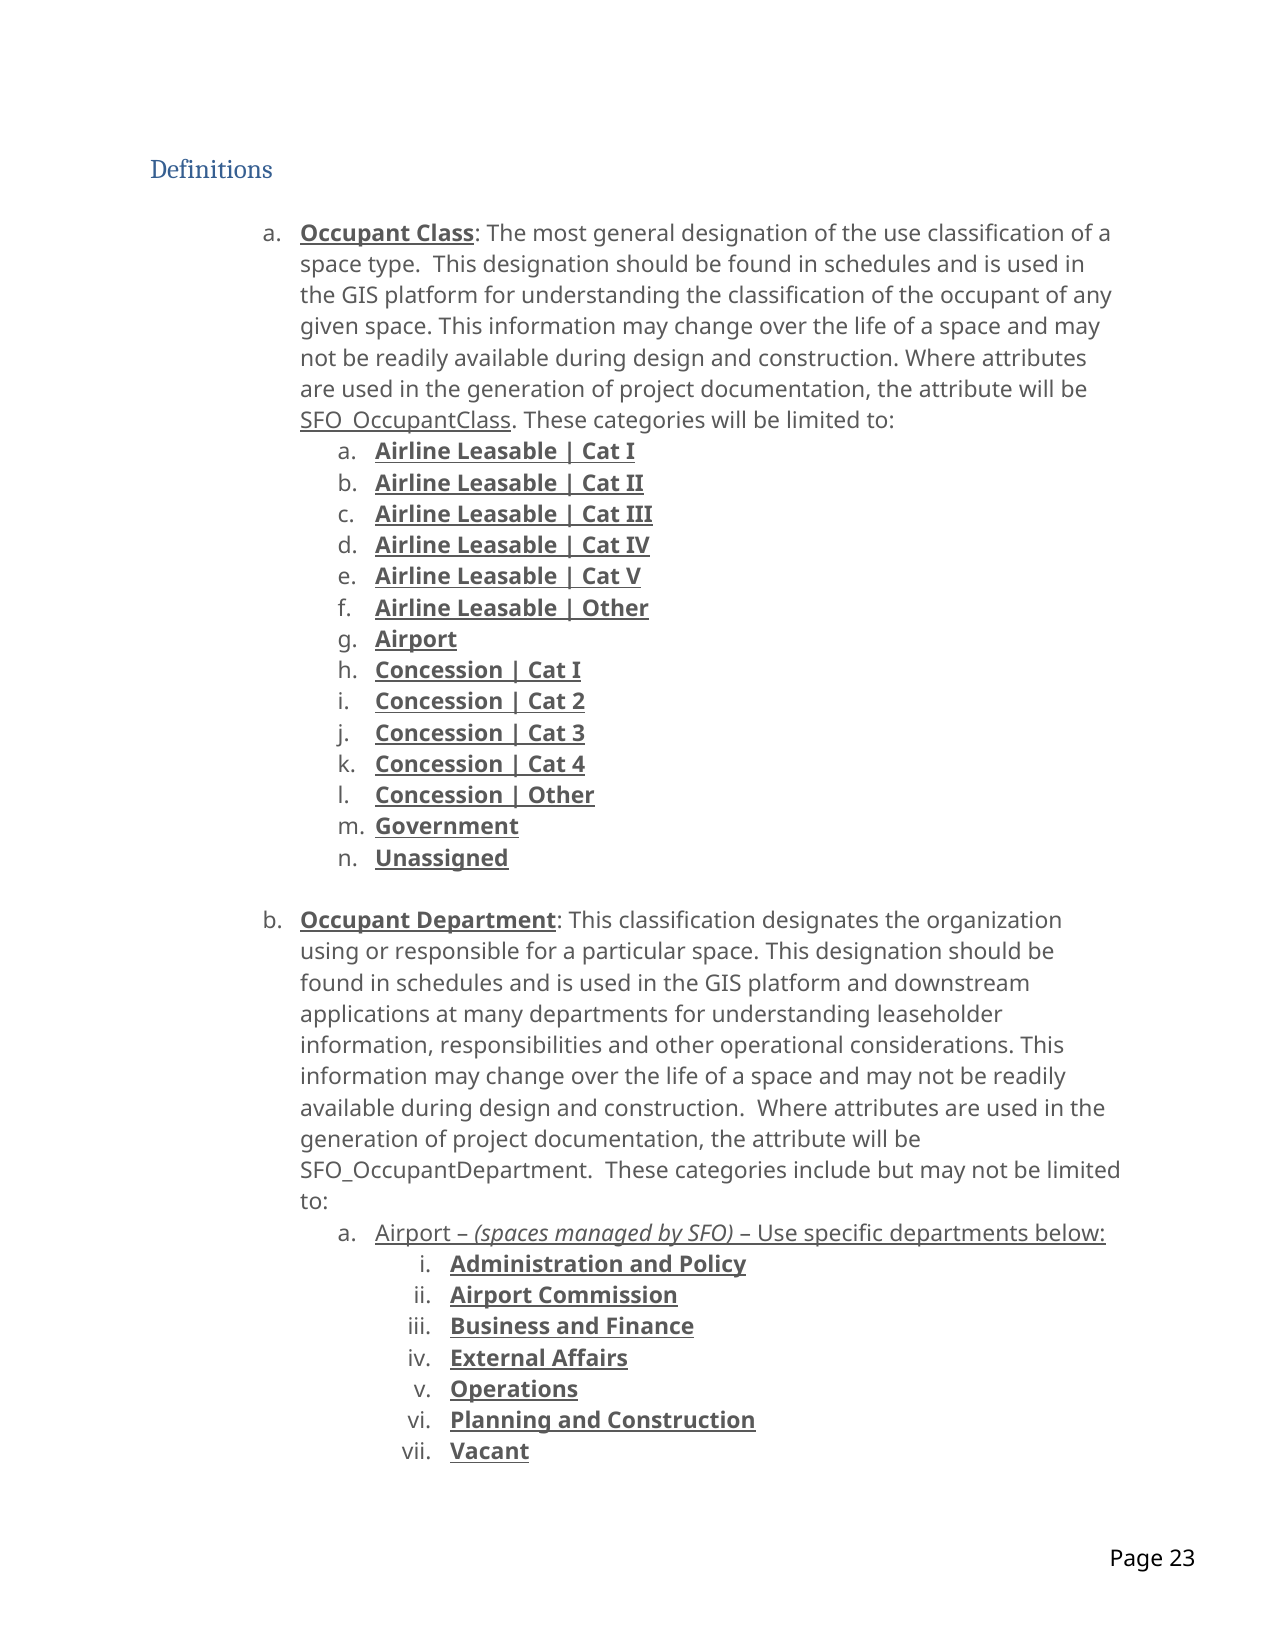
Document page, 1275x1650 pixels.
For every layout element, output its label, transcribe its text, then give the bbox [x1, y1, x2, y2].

list Administration and Policy [431, 1248, 1125, 1279]
list Airline Leasable | Cat III [337, 498, 1125, 529]
list Airline Leasable | Cat V [337, 560, 1125, 592]
list Planning and Construction [431, 1404, 1125, 1435]
list Airline Leasable | Cat I [337, 435, 1125, 467]
list Concession | Cat 4 [337, 748, 1125, 779]
list Concession | Cat 3 [337, 717, 1125, 748]
list Airport [337, 623, 1125, 654]
list Business and Finance [431, 1310, 1125, 1342]
list Occupant Class: The most general designation of the use classification of a space type. This designation should be found in schedules and is used in the GIS platform for understanding the classification of the occupant of any given space. This information may change over the life of a space and may not be readily available during design and construction. Where attributes are used in the generation of project documentation, the attribute will be SFO_OccupantClass. These categories will be limited to: [262, 217, 1125, 435]
list Government [337, 810, 1125, 842]
list Airport – (spaces managed by SFO) – Use specific departments below: [337, 1217, 1125, 1248]
list Concession | Other [337, 779, 1125, 810]
list Concession | Cat 2 [337, 685, 1125, 717]
list Airline Leasable | Other [337, 592, 1125, 623]
list Unassigned [337, 842, 1125, 873]
list Operations [431, 1373, 1125, 1404]
list External Affairs [431, 1342, 1125, 1373]
list Airline Leasable | Cat IV [337, 529, 1125, 560]
list Occupant Department: This classification designates the organization using or responsible for a particular space. This designation should be found in schedules and is used in the GIS platform and downstream applications at many departments for understanding leaseholder information, responsibilities and other operational considerations. This information may change over the life of a space and may not be readily available during design and construction. Where attributes are used in the generation of project documentation, the attribute will be SFO_OccupantDepartment. These categories include but may not be limited to: [262, 904, 1125, 1217]
subtitle Definitions [150, 154, 1125, 185]
list Airline Leasable | Cat II [337, 467, 1125, 498]
list Concession | Cat I [337, 654, 1125, 685]
list Vacant [431, 1435, 1125, 1467]
list Airport Commission [431, 1279, 1125, 1310]
